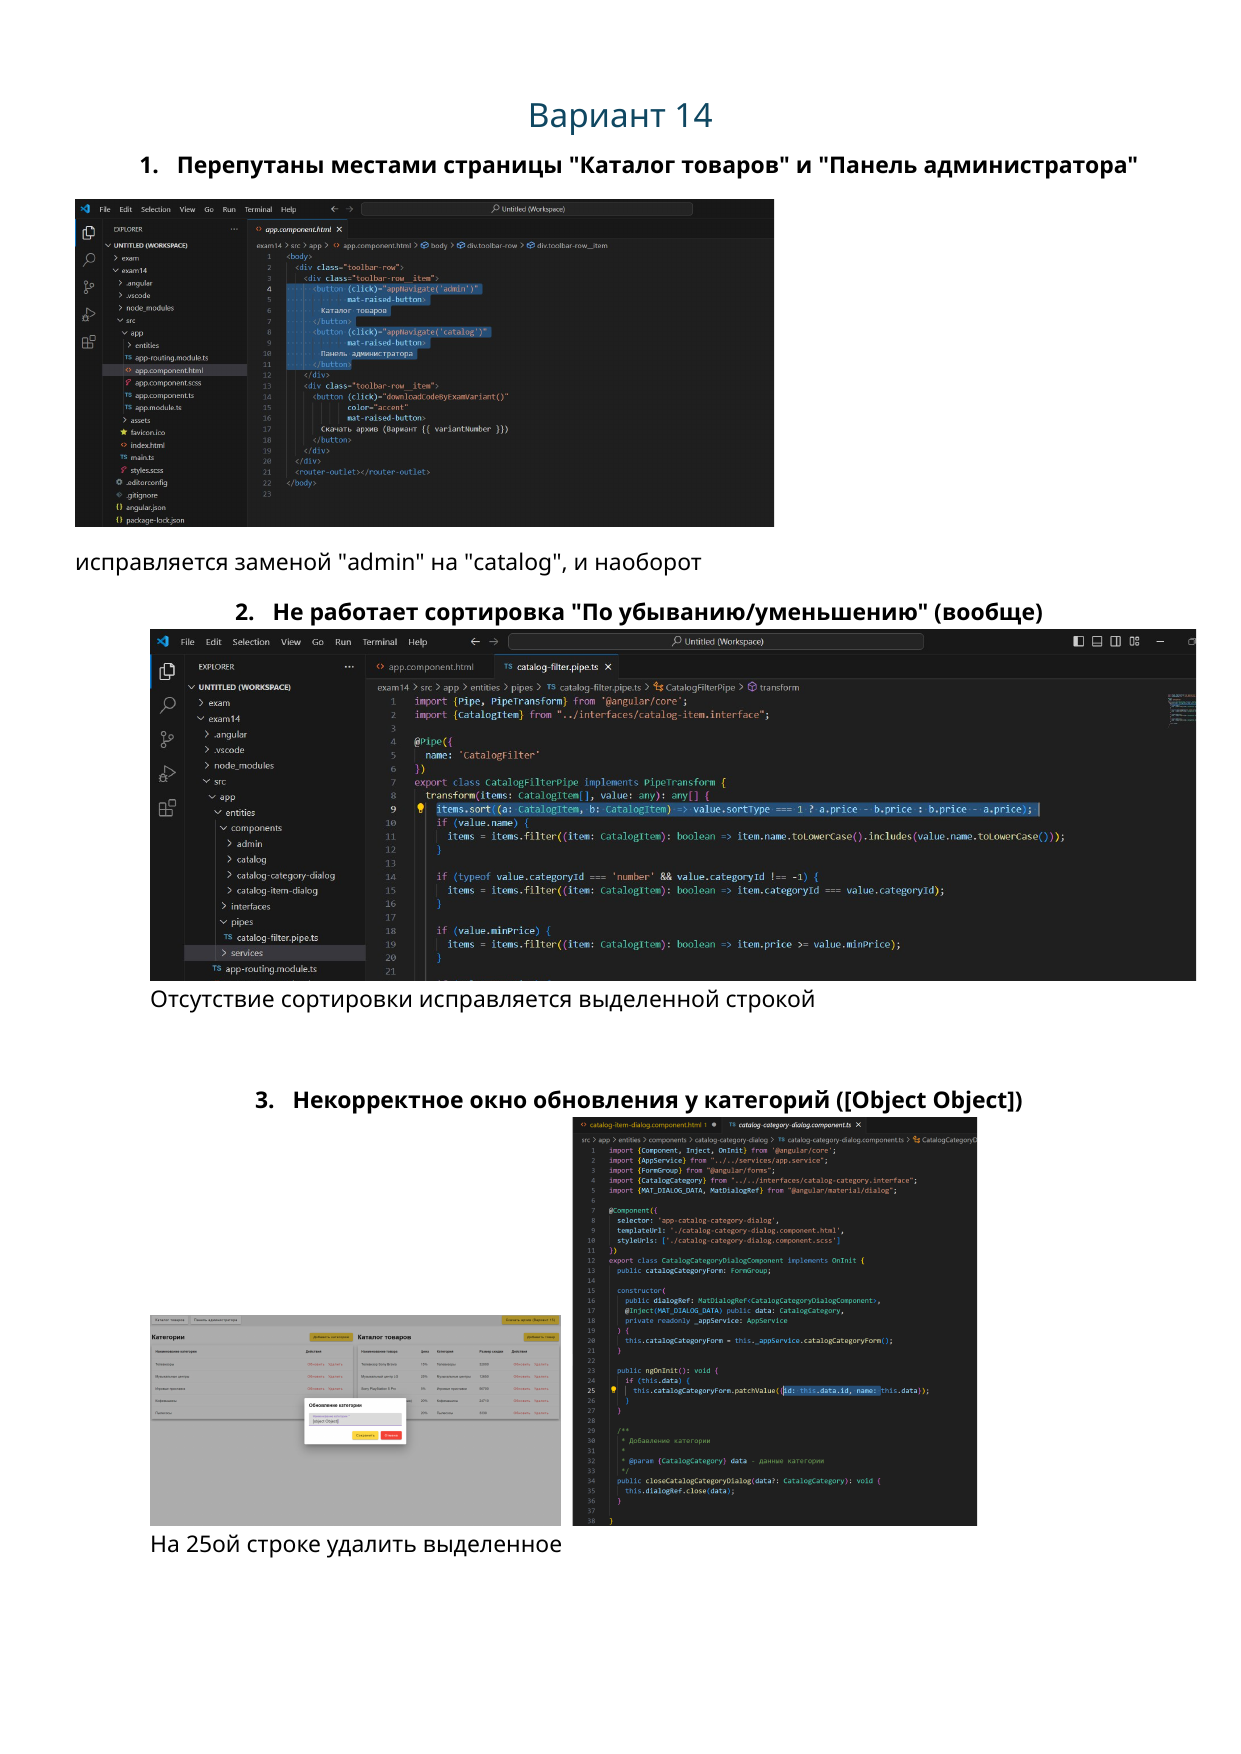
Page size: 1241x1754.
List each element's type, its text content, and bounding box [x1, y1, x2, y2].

picture [150, 1315, 561, 1526]
picture [572, 1117, 978, 1526]
list На 25ой строке удалить выделенное [150, 1528, 1165, 1559]
list Перепутаны местами страницы "Каталог товаров" и "Панель администратора" [112, 149, 1165, 180]
subtitle Вариант 14 [75, 92, 1165, 137]
text исправляется заменой "admin" на "catalog", и наоборот [75, 546, 1165, 577]
picture [150, 629, 1197, 981]
list Не работает сортировка "По убыванию/уменьшению" (вообще) [112, 596, 1165, 627]
list Отсутствие сортировки исправляется выделенной строкой [150, 983, 1165, 1014]
list Некорректное окно обновления у категорий ([Object Object]) [112, 1084, 1165, 1115]
picture [75, 199, 775, 527]
